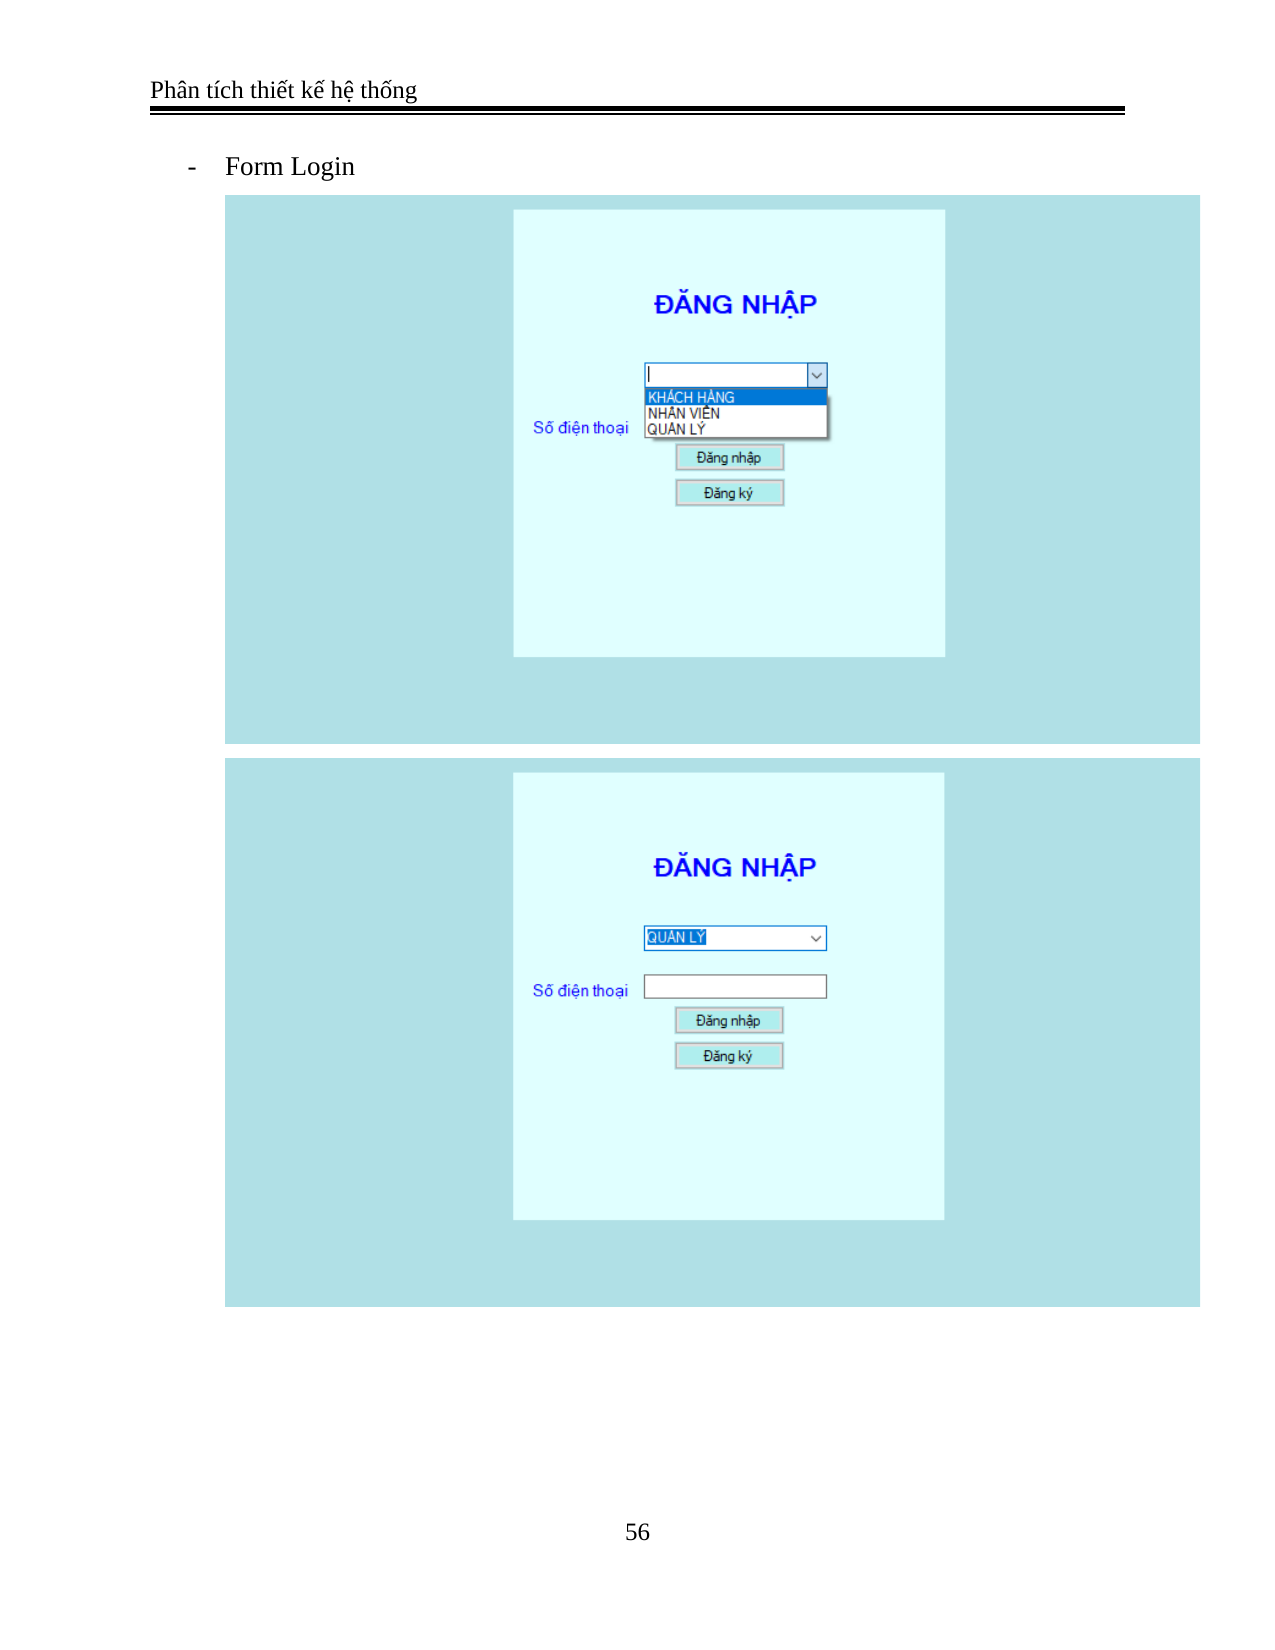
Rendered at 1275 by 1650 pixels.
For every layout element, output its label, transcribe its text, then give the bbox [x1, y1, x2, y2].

picture [225, 758, 1200, 1307]
picture [225, 195, 1200, 744]
